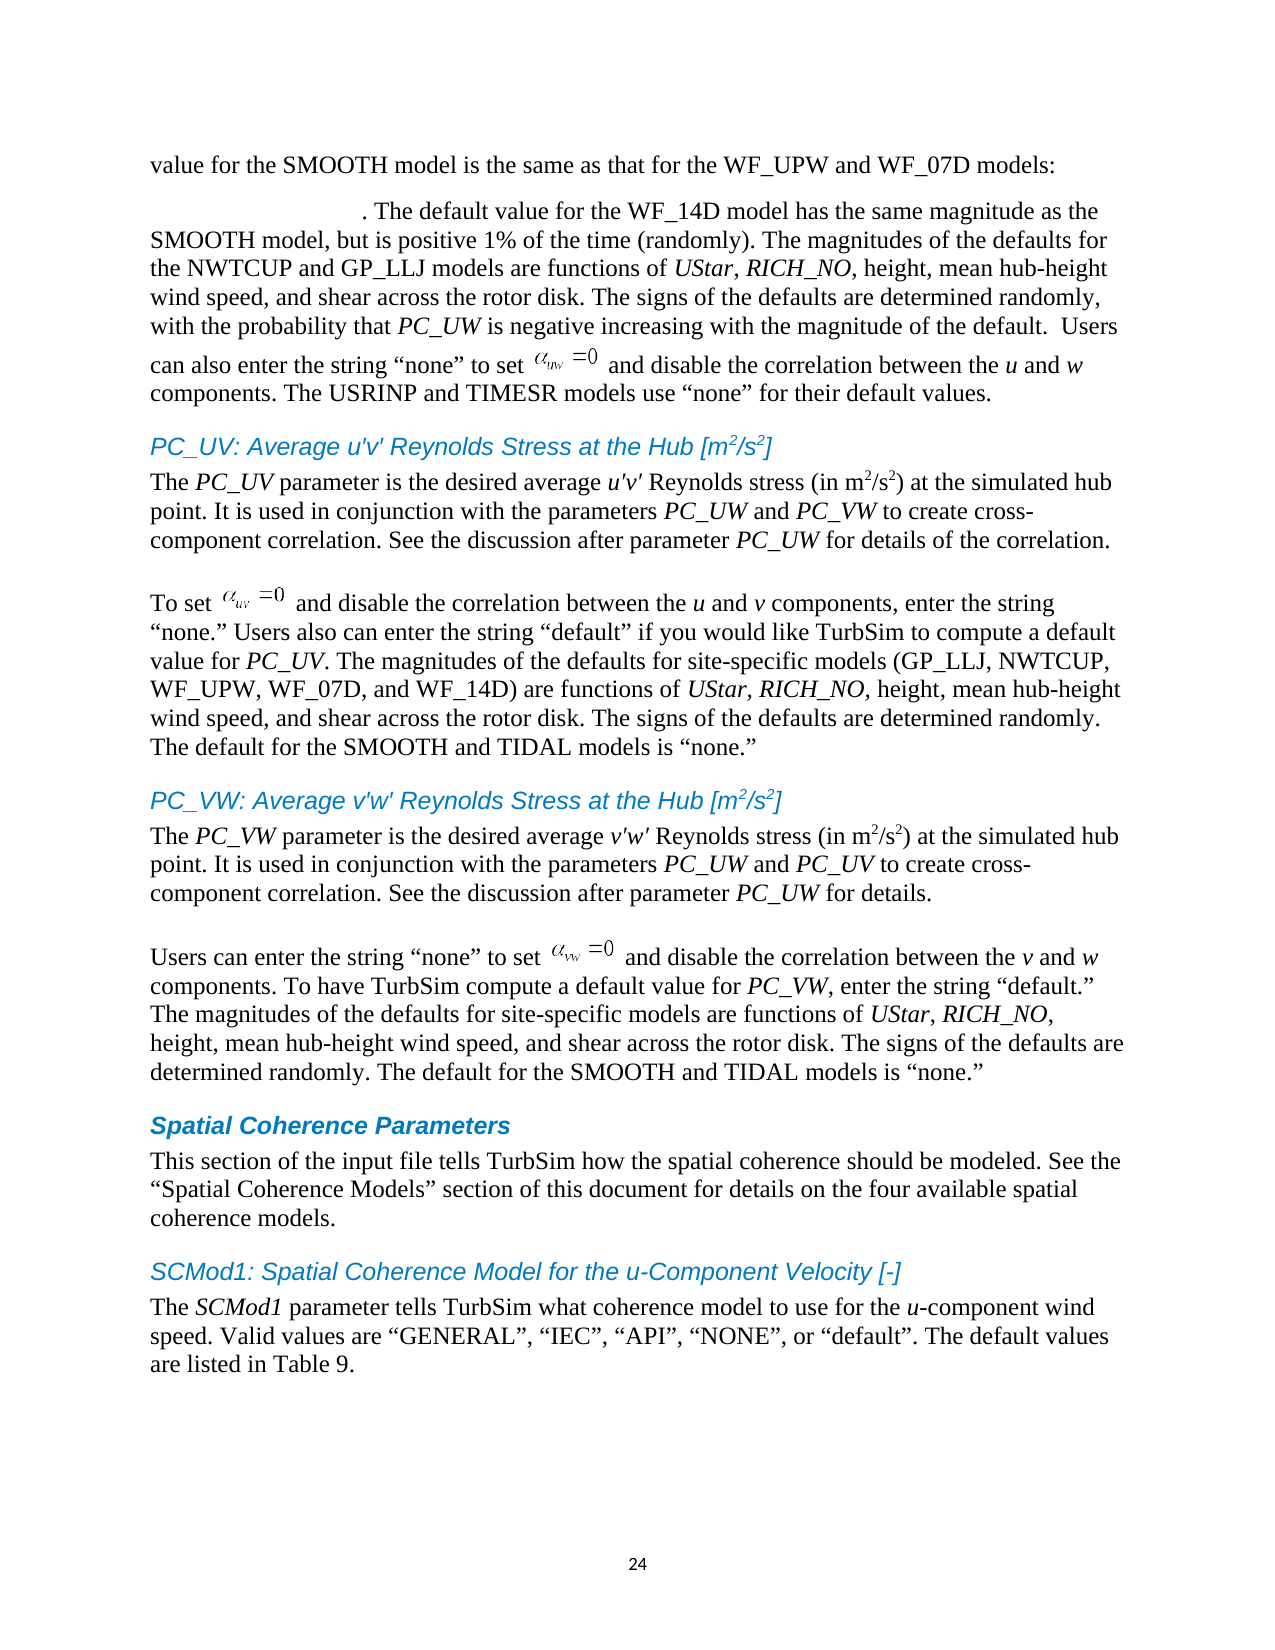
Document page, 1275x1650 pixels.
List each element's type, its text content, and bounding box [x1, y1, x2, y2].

text SCMod1: Spatial Coherence Model for the u-Component Velocity [-] [150, 1257, 1125, 1286]
text The SCMod1 parameter tells TurbSim what coherence model to use for the u-component wind speed. Valid values are “GENERAL”, “IEC”, “API”, “NONE”, or “default”. The default values are listed in Table 9. [150, 1292, 1125, 1378]
text Users can enter the string “none” to set and disable the correlation between the v and w components. To have TurbSim compute a default value for PC_VW, enter the string “default.” The magnitudes of the defaults for site-specific models are functions of UStar, RICH_NO, height, mean hub-height wind speed, and shear across the rotor disk. The signs of the defaults are determined randomly. The default for the SMOOTH and TIDAL models is “none.” [150, 932, 1125, 1086]
text This section of the input file tells TurbSim how the spatial coherence should be modeled. See the “Spatial Coherence Models” section of this document for details on the four available spatial coherence models. [150, 1146, 1125, 1232]
text PC_VW: Average v′w′ Reynolds Stress at the Hub [m2/s2] [150, 786, 1125, 814]
text The PC_VW parameter is the desired average v′w′ Reynolds stress (in m2/s2) at the simulated hub point. It is used in conjunction with the parameters PC_UW and PC_UV to create cross-component correlation. See the discussion after parameter PC_UW for details. [150, 821, 1125, 907]
text Spatial Coherence Parameters [150, 1111, 1125, 1139]
text PC_UV: Average u′v′ Reynolds Stress at the Hub [m2/s2] [150, 432, 1125, 461]
text To set and disable the correlation between the u and v components, enter the string “none.” Users also can enter the string “default” if you would like TurbSim to compute a default value for PC_UV. The magnitudes of the defaults for site-specific models (GP_LLJ, NWTCUP, WF_UPW, WF_07D, and WF_14D) are functions of UStar, RICH_NO, height, mean hub-height wind speed, and shear across the rotor disk. The signs of the defaults are determined randomly. The default for the SMOOTH and TIDAL models is “none.” [150, 578, 1125, 761]
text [150, 150, 1125, 407]
text The PC_UV parameter is the desired average u′v′ Reynolds stress (in m2/s2) at the simulated hub point. It is used in conjunction with the parameters PC_UW and PC_VW to create cross-component correlation. See the discussion after parameter PC_UW for details of the correlation. [150, 467, 1125, 553]
